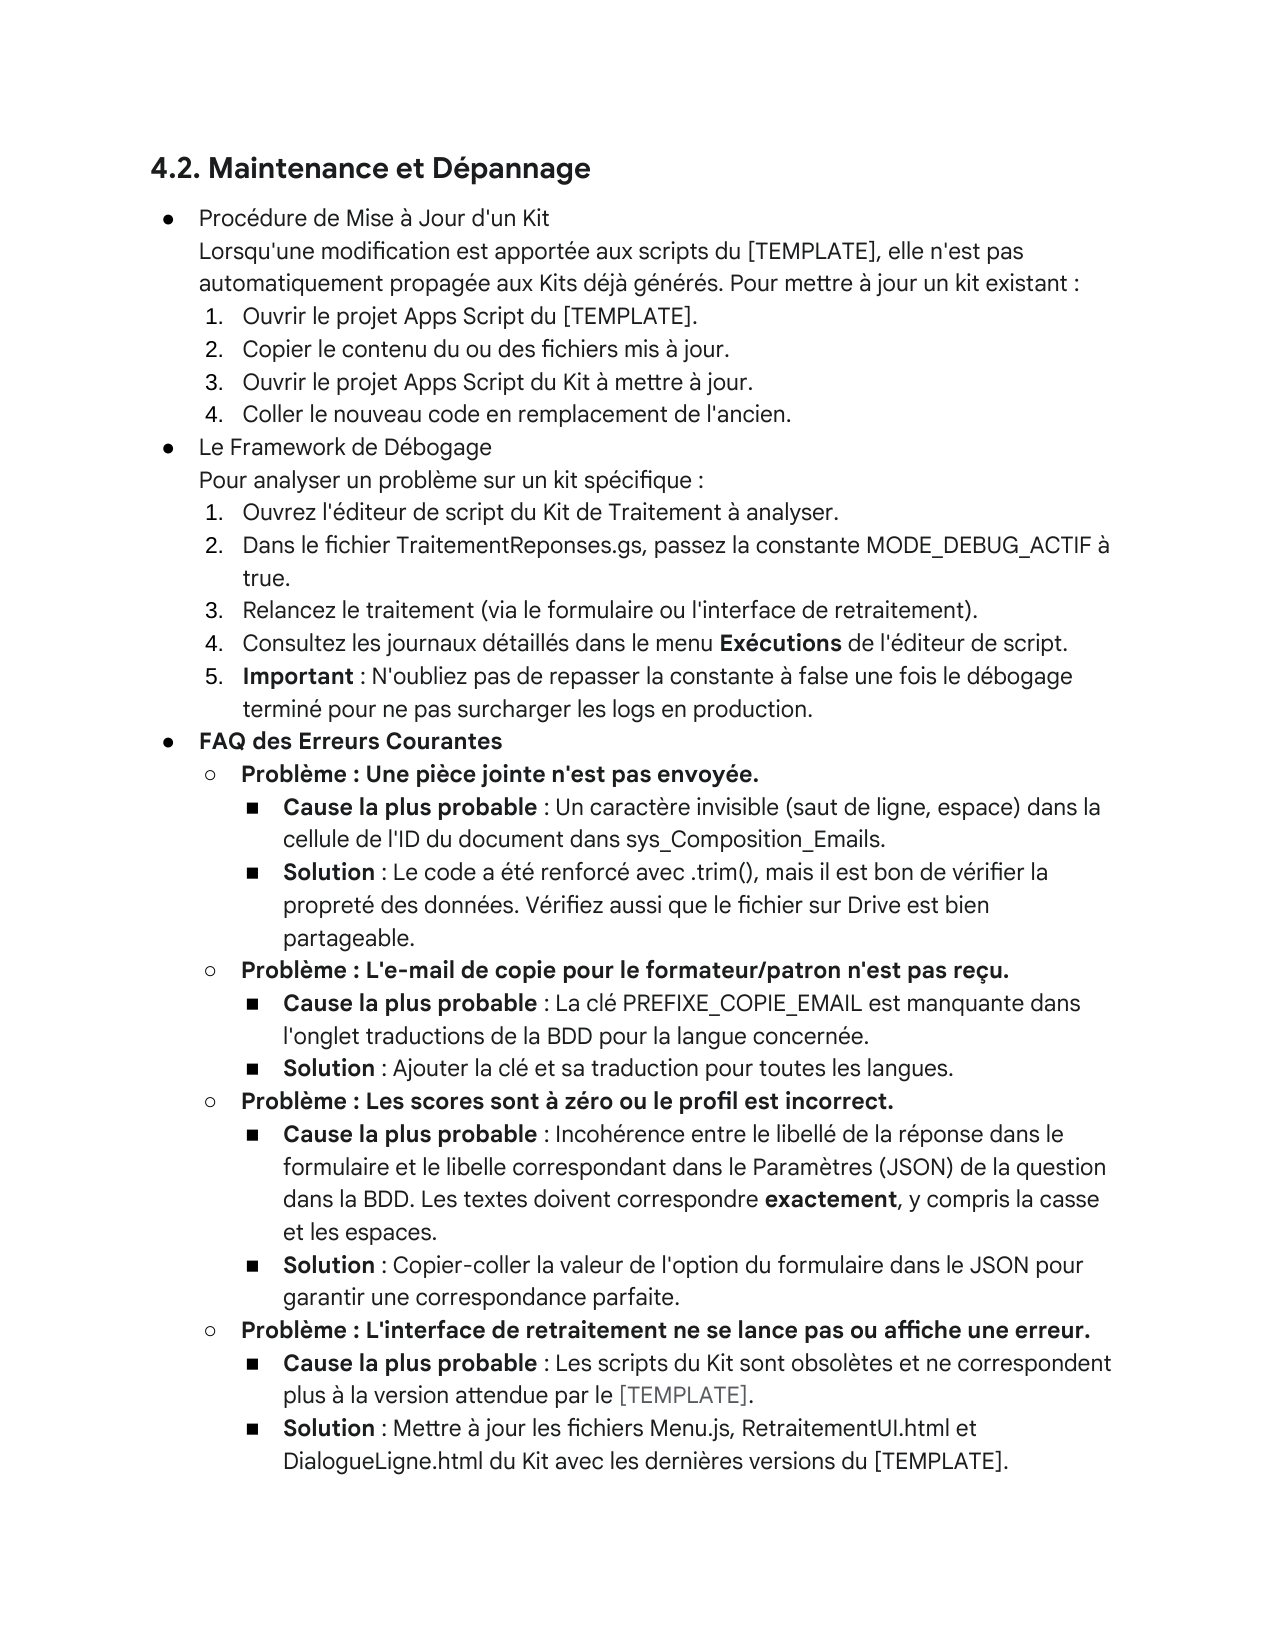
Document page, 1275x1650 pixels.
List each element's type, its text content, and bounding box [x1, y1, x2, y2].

list Copier le contenu du ou des fichiers mis à jour. [205, 335, 1125, 364]
list Solution : Mettre à jour les fichiers Menu.js, RetraitementUI.html et DialogueLigne.html du Kit avec les dernières versions du [TEMPLATE]. [245, 1414, 1125, 1476]
list Problème : L'e-mail de copie pour le formateur/patron n'est pas reçu. [203, 956, 1125, 985]
list Solution : Ajouter la clé et sa traduction pour toutes les langues. [245, 1054, 1125, 1083]
list Ouvrir le projet Apps Script du Kit à mettre à jour. [205, 368, 1125, 396]
list Consultez les journaux détaillés dans le menu Exécutions de l'éditeur de script. [205, 629, 1125, 658]
list Cause la plus probable : Un caractère invisible (saut de ligne, espace) dans la cellule de l'ID du document dans sys_Composition_Emails. [245, 793, 1125, 854]
list Problème : Les scores sont à zéro ou le profil est incorrect. [203, 1087, 1125, 1116]
list Important : N'oubliez pas de repasser la constante à false une fois le débogage terminé pour ne pas surcharger les logs en production. [205, 662, 1125, 723]
subtitle 4.2. Maintenance et Dépannage [150, 150, 1125, 187]
list Cause la plus probable : La clé PREFIXE_COPIE_EMAIL est manquante dans l'onglet traductions de la BDD pour la langue concernée. [245, 989, 1125, 1051]
list Solution : Copier-coller la valeur de l'option du formulaire dans le JSON pour garantir une correspondance parfaite. [245, 1251, 1125, 1312]
list Ouvrir le projet Apps Script du [TEMPLATE]. [205, 302, 1125, 331]
list Cause la plus probable : Les scripts du Kit sont obsolètes et ne correspondent plus à la version attendue par le [TEMPLATE]. [245, 1349, 1125, 1410]
list Solution : Le code a été renforcé avec .trim(), mais il est bon de vérifier la propreté des données. Vérifiez aussi que le fichier sur Drive est bien partageable. [245, 858, 1125, 952]
list Cause la plus probable : Incohérence entre le libellé de la réponse dans le formulaire et le libelle correspondant dans le Paramètres (JSON) de la question dans la BDD. Les textes doivent correspondre exactement, y compris la casse et les espaces. [245, 1120, 1125, 1247]
list Problème : Une pièce jointe n'est pas envoyée. [203, 760, 1125, 789]
list Le Framework de Débogage Pour analyser un problème sur un kit spécifique : [161, 433, 1125, 494]
list Ouvrez l'éditeur de script du Kit de Traitement à analyser. [205, 498, 1125, 527]
list FAQ des Erreurs Courantes [161, 727, 1125, 756]
list Dans le fichier TraitementReponses.gs, passez la constante MODE_DEBUG_ACTIF à true. [205, 531, 1125, 593]
list Relancez le traitement (via le formulaire ou l'interface de retraitement). [205, 597, 1125, 625]
list Coller le nouveau code en remplacement de l'ancien. [205, 400, 1125, 429]
list Problème : L'interface de retraitement ne se lance pas ou affiche une erreur. [203, 1316, 1125, 1345]
list Procédure de Mise à Jour d'un Kit Lorsqu'une modification est apportée aux scripts du [TEMPLATE], elle n'est pas automatiquement propagée aux Kits déjà générés. Pour mettre à jour un kit existant : [161, 204, 1125, 298]
